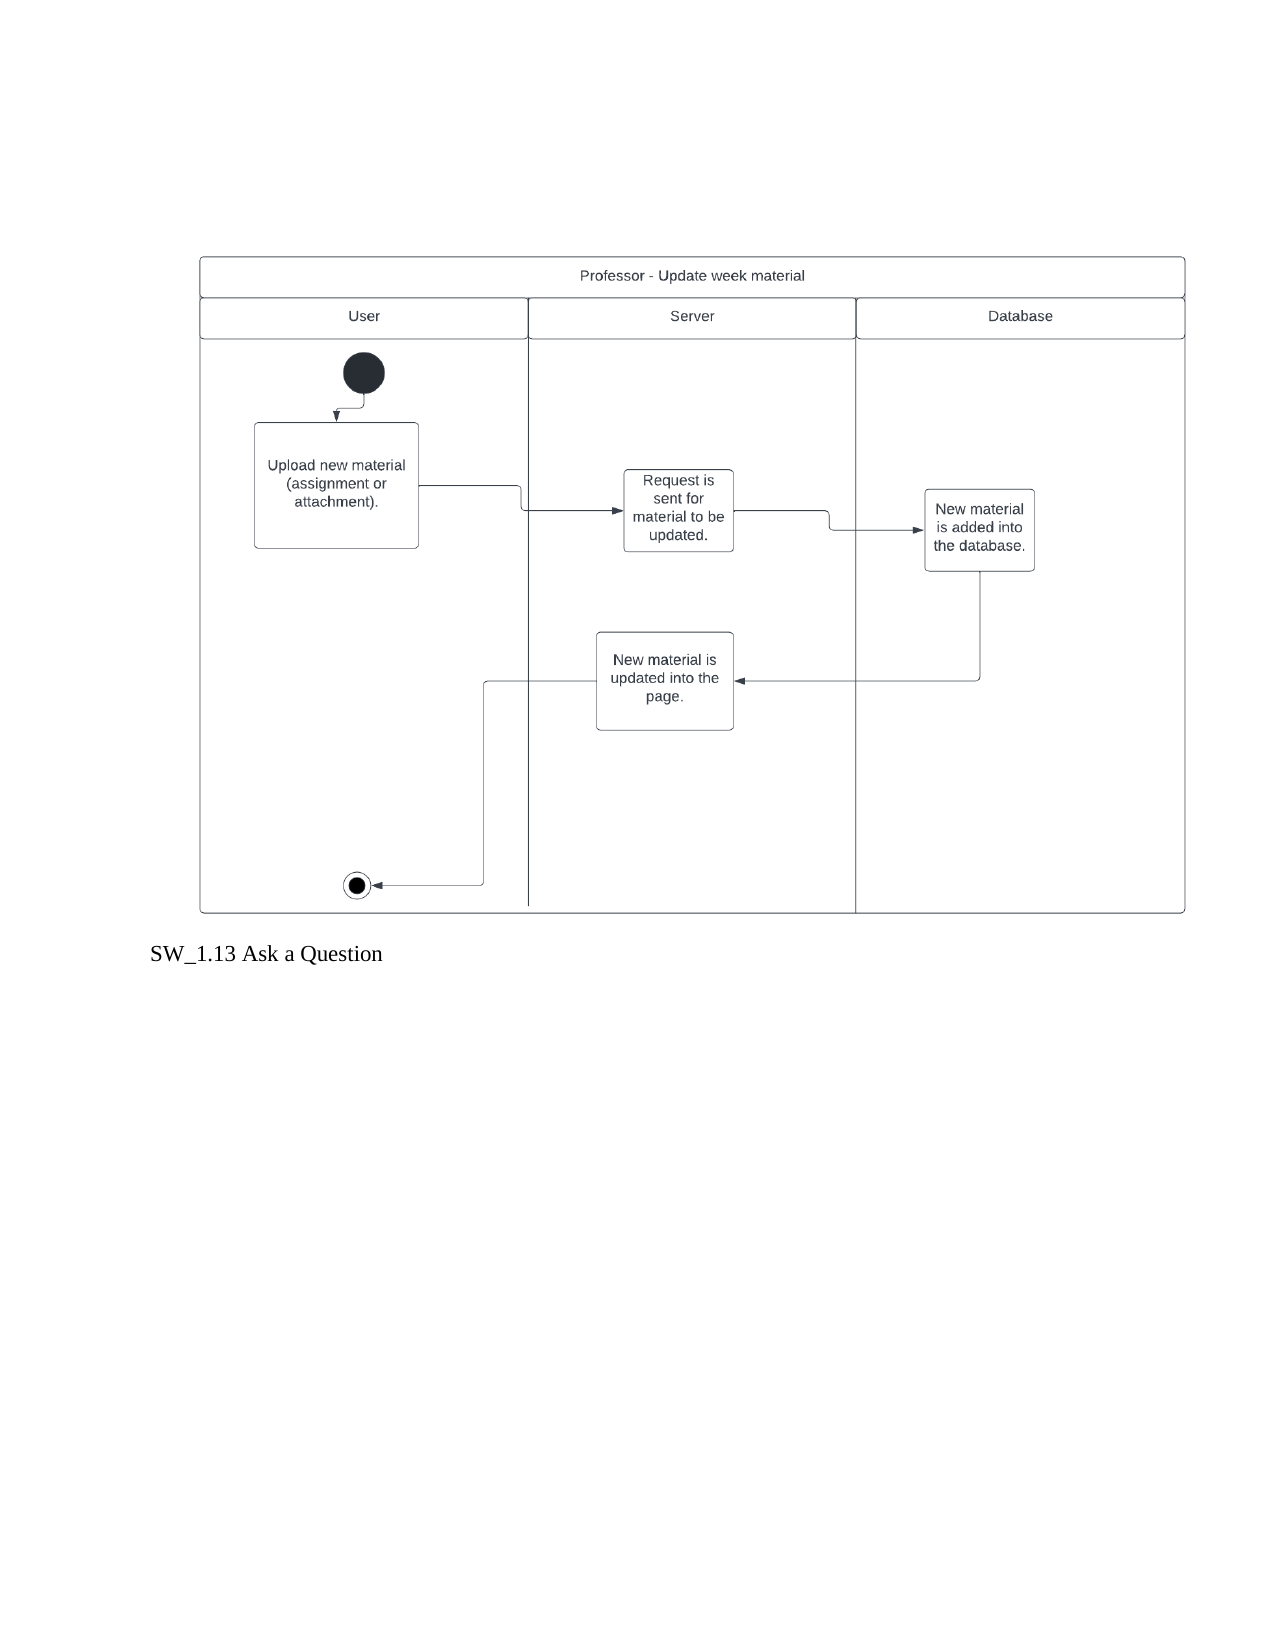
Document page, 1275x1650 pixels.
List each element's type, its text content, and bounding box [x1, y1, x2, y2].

picture [172, 229, 1212, 940]
text SW_1.13 Ask a Question [150, 677, 1125, 966]
